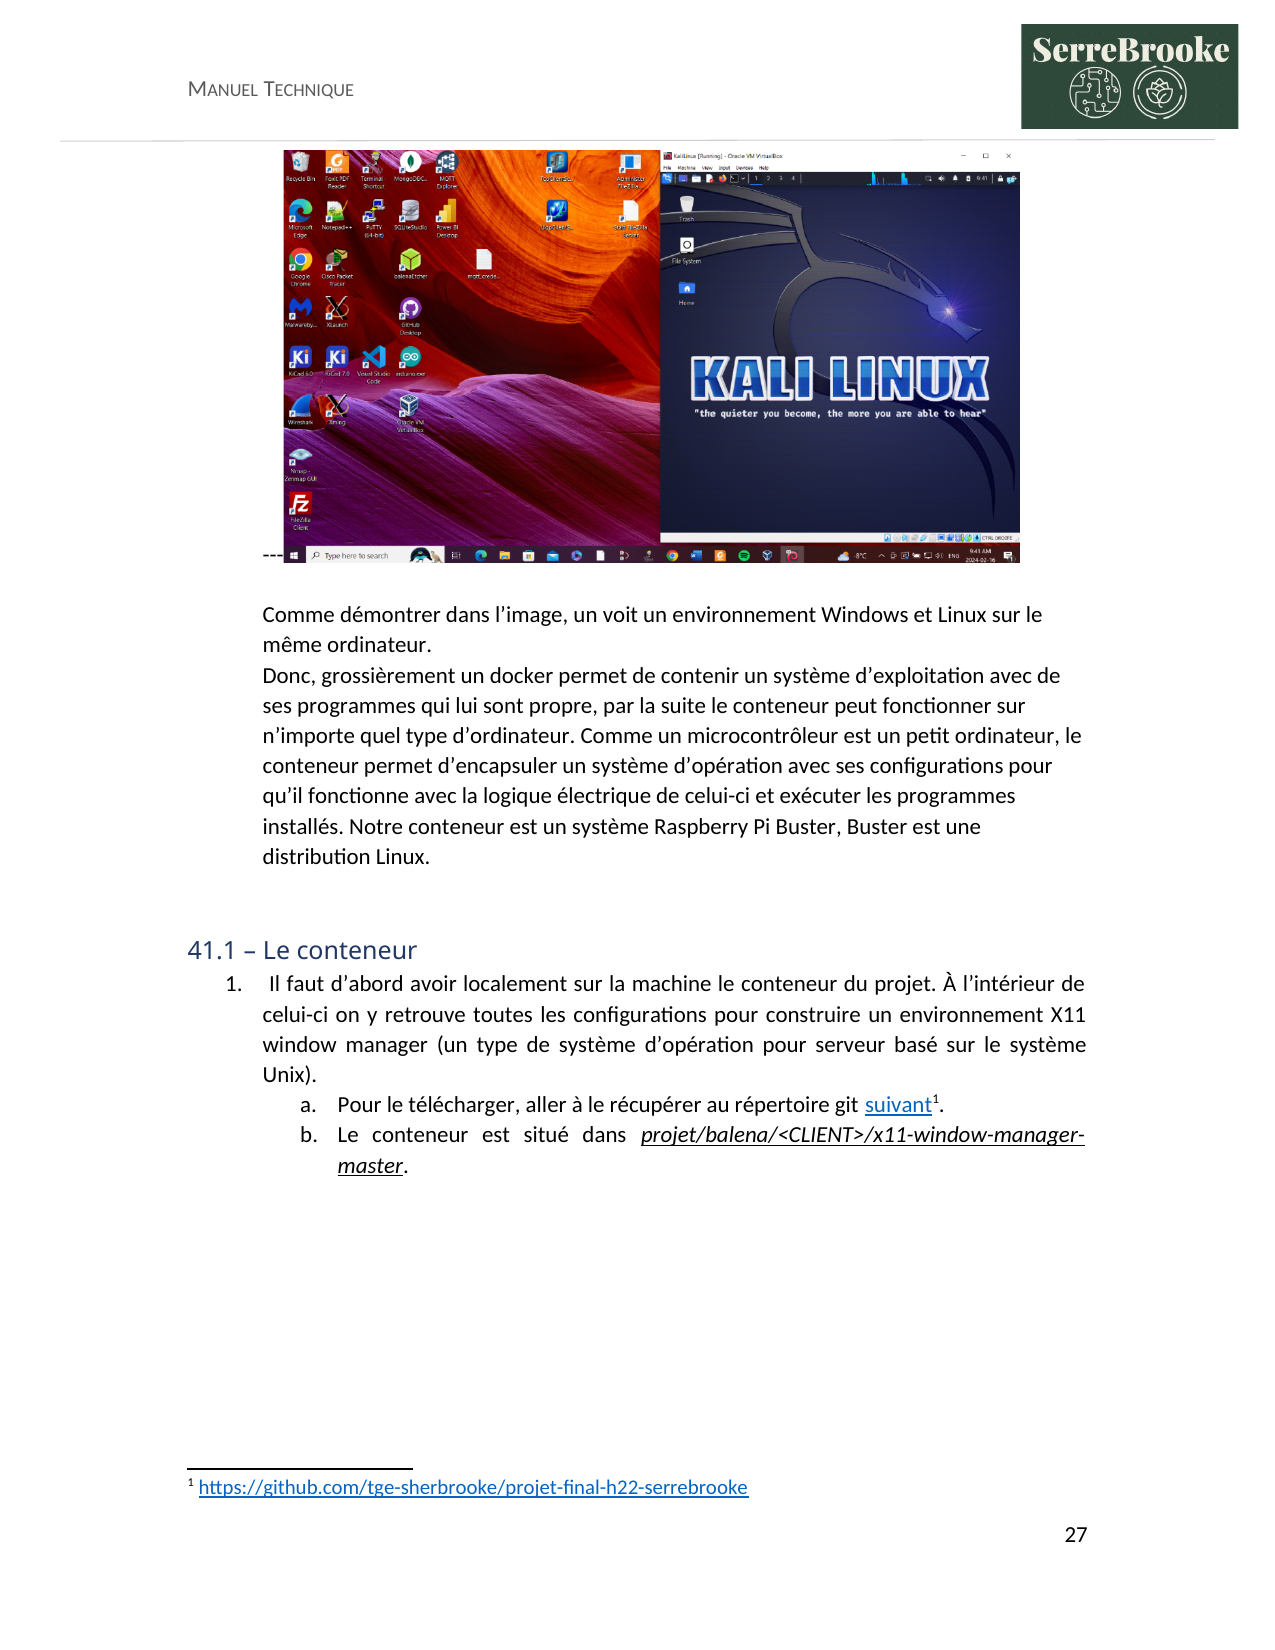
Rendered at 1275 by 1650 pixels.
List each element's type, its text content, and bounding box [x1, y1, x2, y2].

list Pour le télécharger, aller à le récupérer au répertoire git suivant. [300, 1090, 1087, 1118]
picture [283, 150, 1020, 563]
list Donc, grossièrement un docker permet de contenir un système d’exploitation avec de ses programmes qui lui sont propre, par la suite le conteneur peut fonctionner sur n’importe quel type d’ordinateur. Comme un microcontrôleur est un petit ordinateur, le conteneur permet d’encapsuler un système d’opération avec ses configurations pour qu’il fonctionne avec la logique électrique de celui-ci et exécuter les programmes installés. Notre conteneur est un système Raspberry Pi Buster, Buster est une distribution Linux. [262, 661, 1087, 870]
picture [1021, 24, 1239, 129]
list Le conteneur est situé dans projet/balena/<CLIENT>/x11-window-manager-master. [300, 1121, 1087, 1179]
subtitle 41.1 – Le conteneur [187, 933, 1087, 967]
list Il faut d’abord avoir localement sur la machine le conteneur du projet. À l’intérieur de celui-ci on y retrouve toutes les configurations pour construire un environnement X11 window manager (un type de système d’opération pour serveur basé sur le système Unix). [225, 969, 1087, 1088]
list Comme démontrer dans l’image, un voit un environnement Windows et Linux sur le même ordinateur. [262, 600, 1087, 658]
